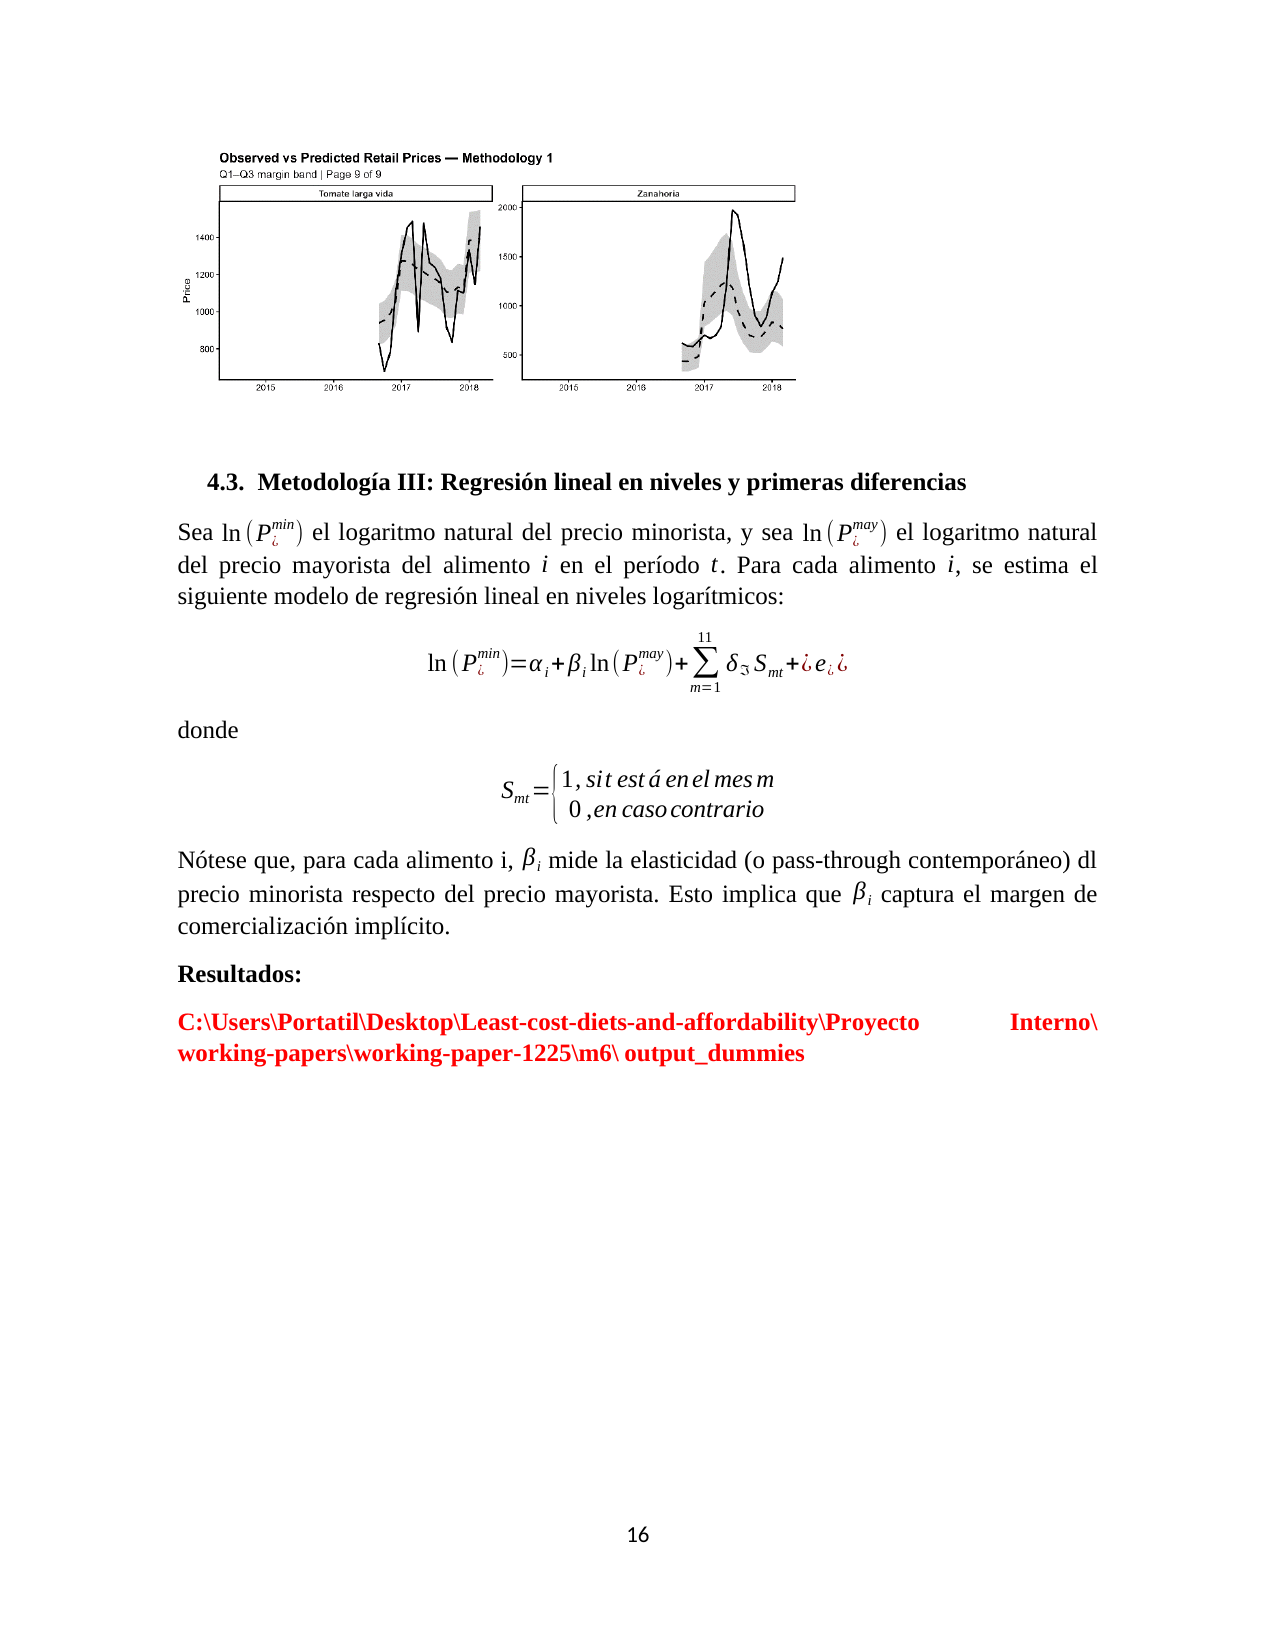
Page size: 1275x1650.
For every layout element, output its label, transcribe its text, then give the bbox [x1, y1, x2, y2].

text C:\Users\Portatil\Desktop\Least-cost-diets-and-affordability\Proyecto Interno\working-papers\working-paper-1225\m6\ output_dummies [177, 1007, 1098, 1067]
text Resultados: [177, 959, 1098, 988]
list Metodología III: Regresión lineal en niveles y primeras diferencias [207, 467, 1098, 496]
text donde [177, 715, 1098, 744]
text Nótese que, para cada alimento i, mide la elasticidad (o pass-through contemporáneo) dl precio minorista respecto del precio mayorista. Esto implica que captura el margen de comercialización implícito. [177, 844, 1098, 940]
text Sea el logaritmo natural del precio minorista, y sea el logaritmo natural del precio mayorista del alimento en el período . Para cada alimento , se estima el siguiente modelo de regresión lineal en niveles logarítmicos: [177, 515, 1098, 610]
picture [177, 147, 1098, 401]
